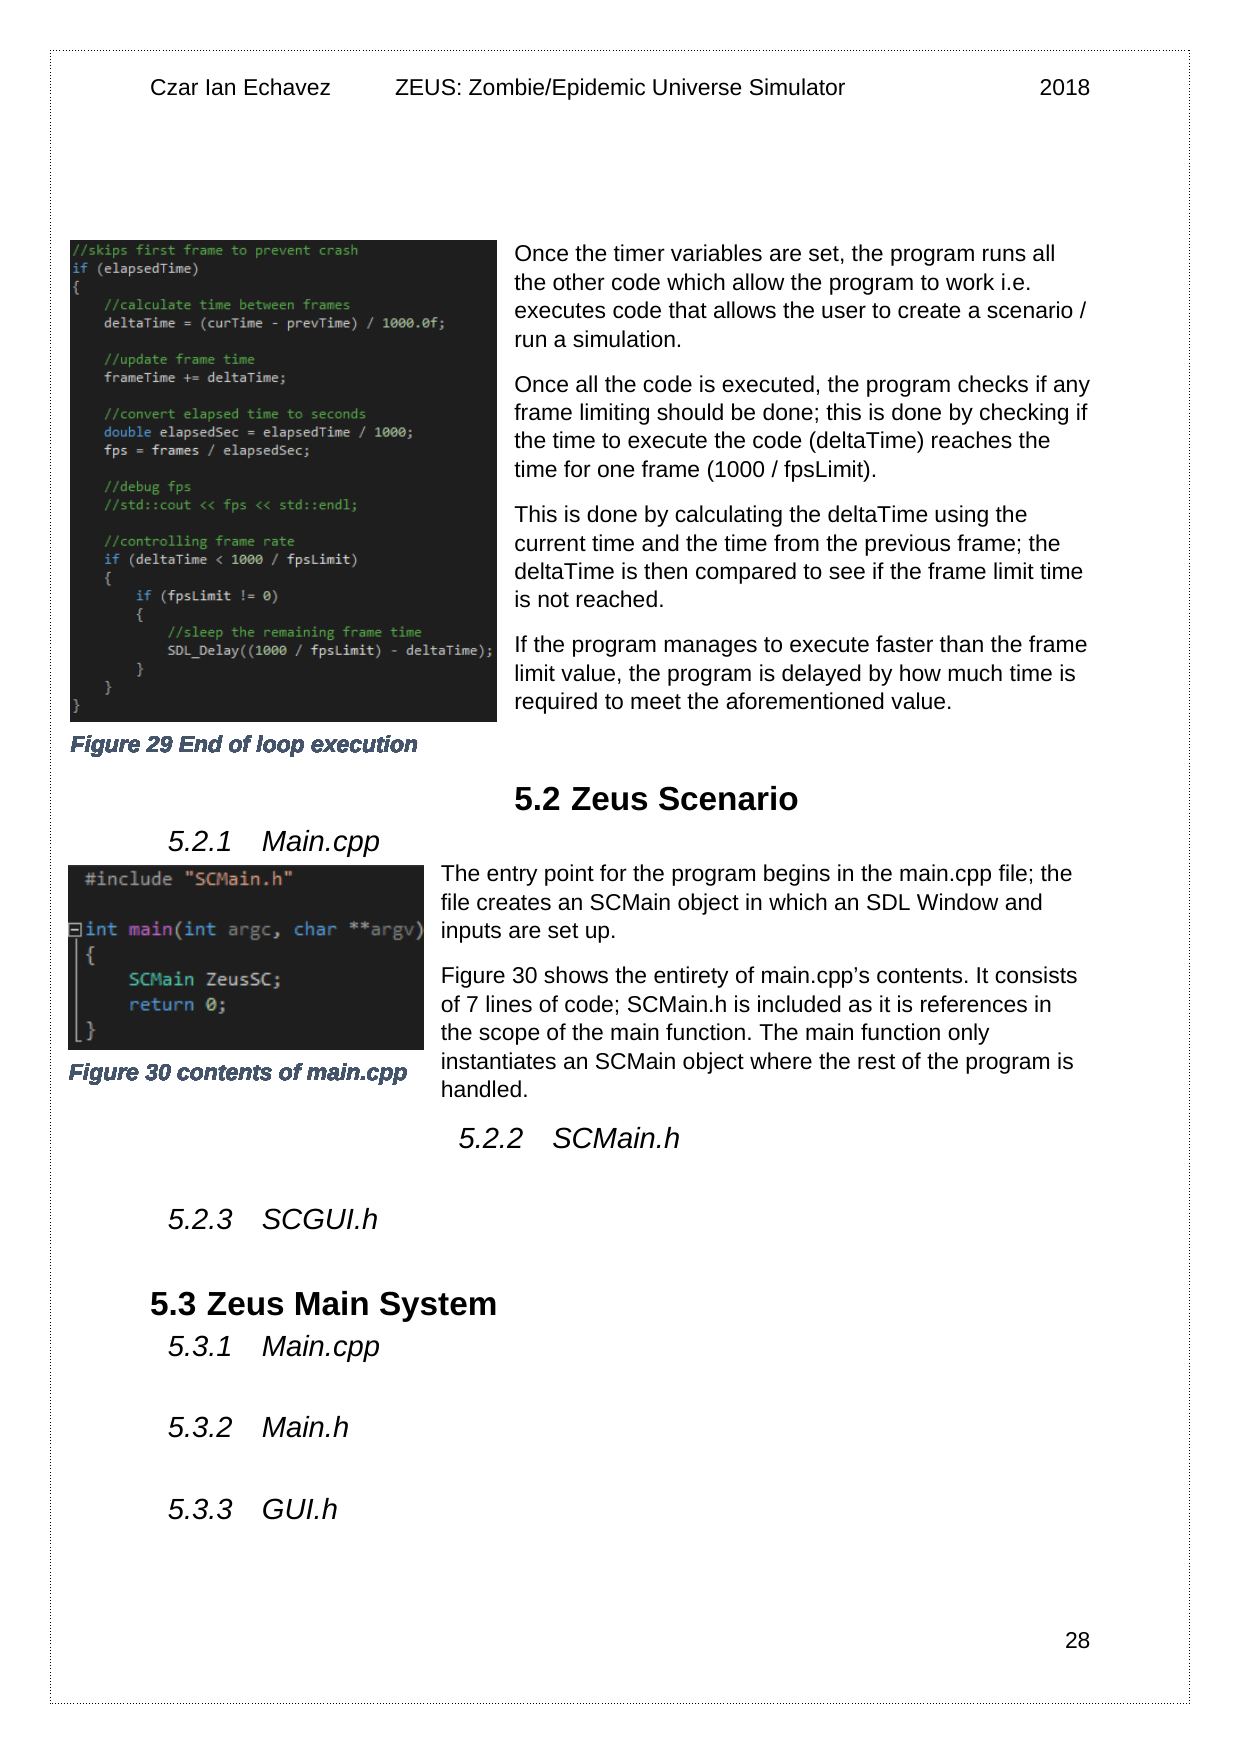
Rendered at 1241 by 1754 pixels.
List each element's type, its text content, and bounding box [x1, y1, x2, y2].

picture [70, 240, 497, 722]
text If the program manages to execute faster than the frame limit value, the program is delayed by how much time is required to meet the aforementioned value. [497, 631, 1090, 715]
text The entry point for the program begins in the main.cpp file; the file creates an SCMain object in which an SDL Window and inputs are set up. [150, 860, 1090, 943]
subtitle SCGUI.h [168, 1202, 1090, 1236]
picture [68, 865, 424, 1050]
subtitle GUI.h [168, 1492, 1090, 1525]
subtitle Main.cpp [168, 824, 1090, 858]
text Once all the code is executed, the program checks if any frame limiting should be done; this is done by checking if the time to execute the code (deltaTime) reaches the time for one frame (1000 / fpsLimit). [497, 371, 1090, 482]
text This is done by calculating the deltaTime using the current time and the time from the previous frame; the deltaTime is then compared to see if the frame limit time is not reached. [497, 501, 1090, 613]
subtitle Zeus Scenario [150, 778, 1090, 817]
subtitle Zeus Main System [150, 1284, 1090, 1322]
subtitle SCMain.h [168, 1121, 1090, 1155]
subtitle Main.h [168, 1411, 1090, 1444]
subtitle Main.cpp [168, 1329, 1090, 1363]
text Figure 30 shows the entirety of main.cpp’s contents. It consists of 7 lines of code; SCMain.h is included as it is references in the scope of the main function. The main function only instantiates an SCMain object where the rest of the program is handled. [150, 962, 1090, 1102]
text Once the timer variables are set, the program runs all the other code which allow the program to work i.e. executes code that allows the user to create a scenario / run a simulation. [497, 240, 1090, 352]
